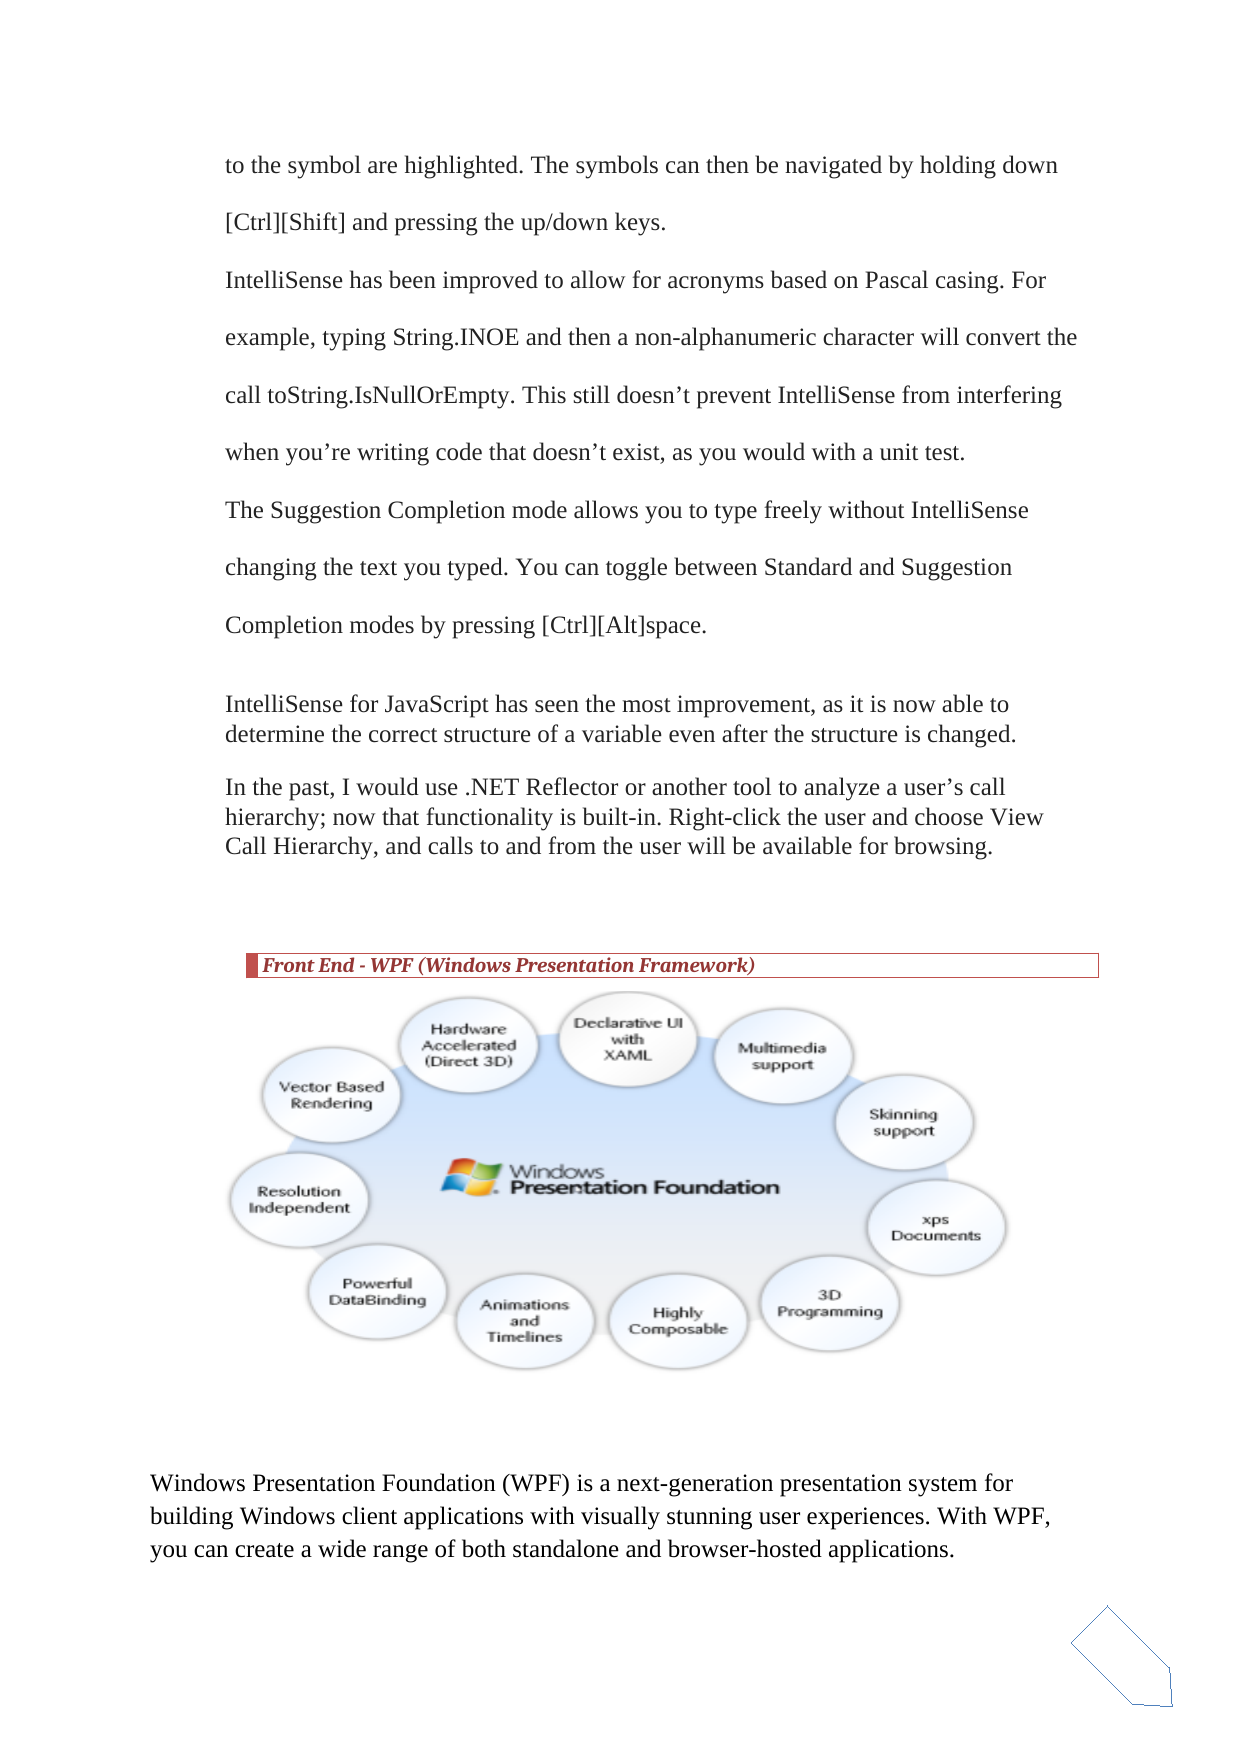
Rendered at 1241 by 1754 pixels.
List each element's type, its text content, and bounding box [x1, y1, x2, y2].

picture [220, 991, 1020, 1375]
list The Suggestion Completion mode allows you to type freely without IntelliSense changing the text you typed. You can toggle between Standard and Suggestion Completion modes by pressing [Ctrl][Alt]space. [225, 495, 1090, 639]
text In the past, I would use .NET Reflector or another tool to analyze a user’s call hierarchy; now that functionality is built-in. Right-click the user and choose View Call Hierarchy, and calls to and from the user will be available for browsing. [225, 771, 1090, 860]
subtitle Front End - WPF (Windows Presentation Framework) [258, 954, 1098, 977]
text IntelliSense for JavaScript has seen the most improvement, as it is now able to determine the correct structure of a variable even after the structure is changed. [225, 688, 1090, 748]
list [225, 150, 1090, 236]
list IntelliSense has been improved to allow for acronyms based on Pascal casing. For example, typing String.INOE and then a non-alphanumeric character will convert the call toString.IsNullOrEmpty. This still doesn’t prevent IntelliSense from interfering when you’re writing code that doesn’t exist, as you would with a unit test. [225, 265, 1090, 466]
text Windows Presentation Foundation (WPF) is a next-generation presentation system for building Windows client applications with visually stunning user experiences. With WPF, you can create a wide range of both standalone and browser-hosted applications. [150, 1468, 1090, 1563]
